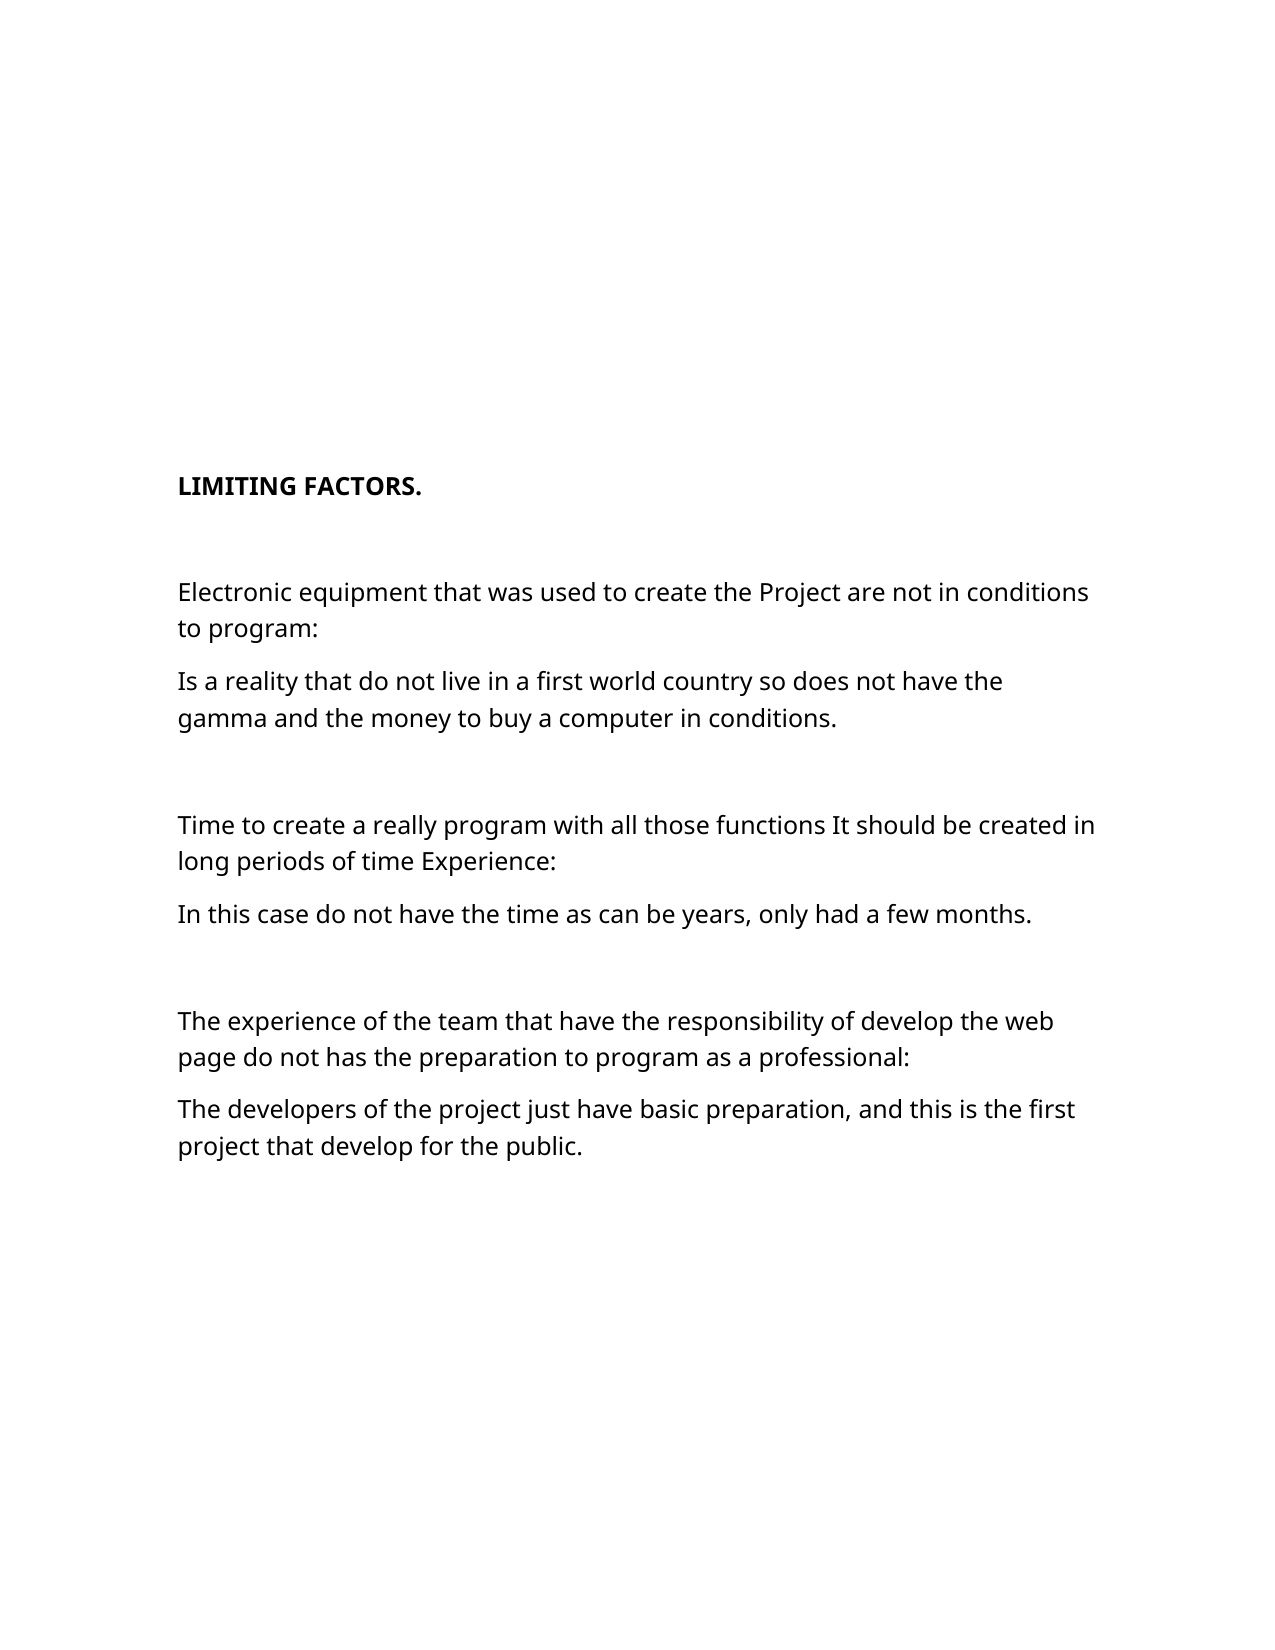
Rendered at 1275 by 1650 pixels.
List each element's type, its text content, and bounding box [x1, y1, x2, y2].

text The developers of the project just have basic preparation, and this is the first project that develop for the public. [177, 1092, 1098, 1163]
text LIMITING FACTORS. [177, 468, 1098, 502]
text Electronic equipment that was used to create the Project are not in conditions to program: [177, 575, 1098, 645]
text Is a reality that do not live in a first world country so does not have the gamma and the money to buy a computer in conditions. [177, 664, 1098, 735]
text In this case do not have the time as can be years, only had a few months. [177, 896, 1098, 930]
text The experience of the team that have the responsibility of develop the web page do not has the preparation to program as a professional: [177, 1003, 1098, 1073]
text Time to create a really program with all those functions It should be created in long periods of time Experience: [177, 807, 1098, 878]
